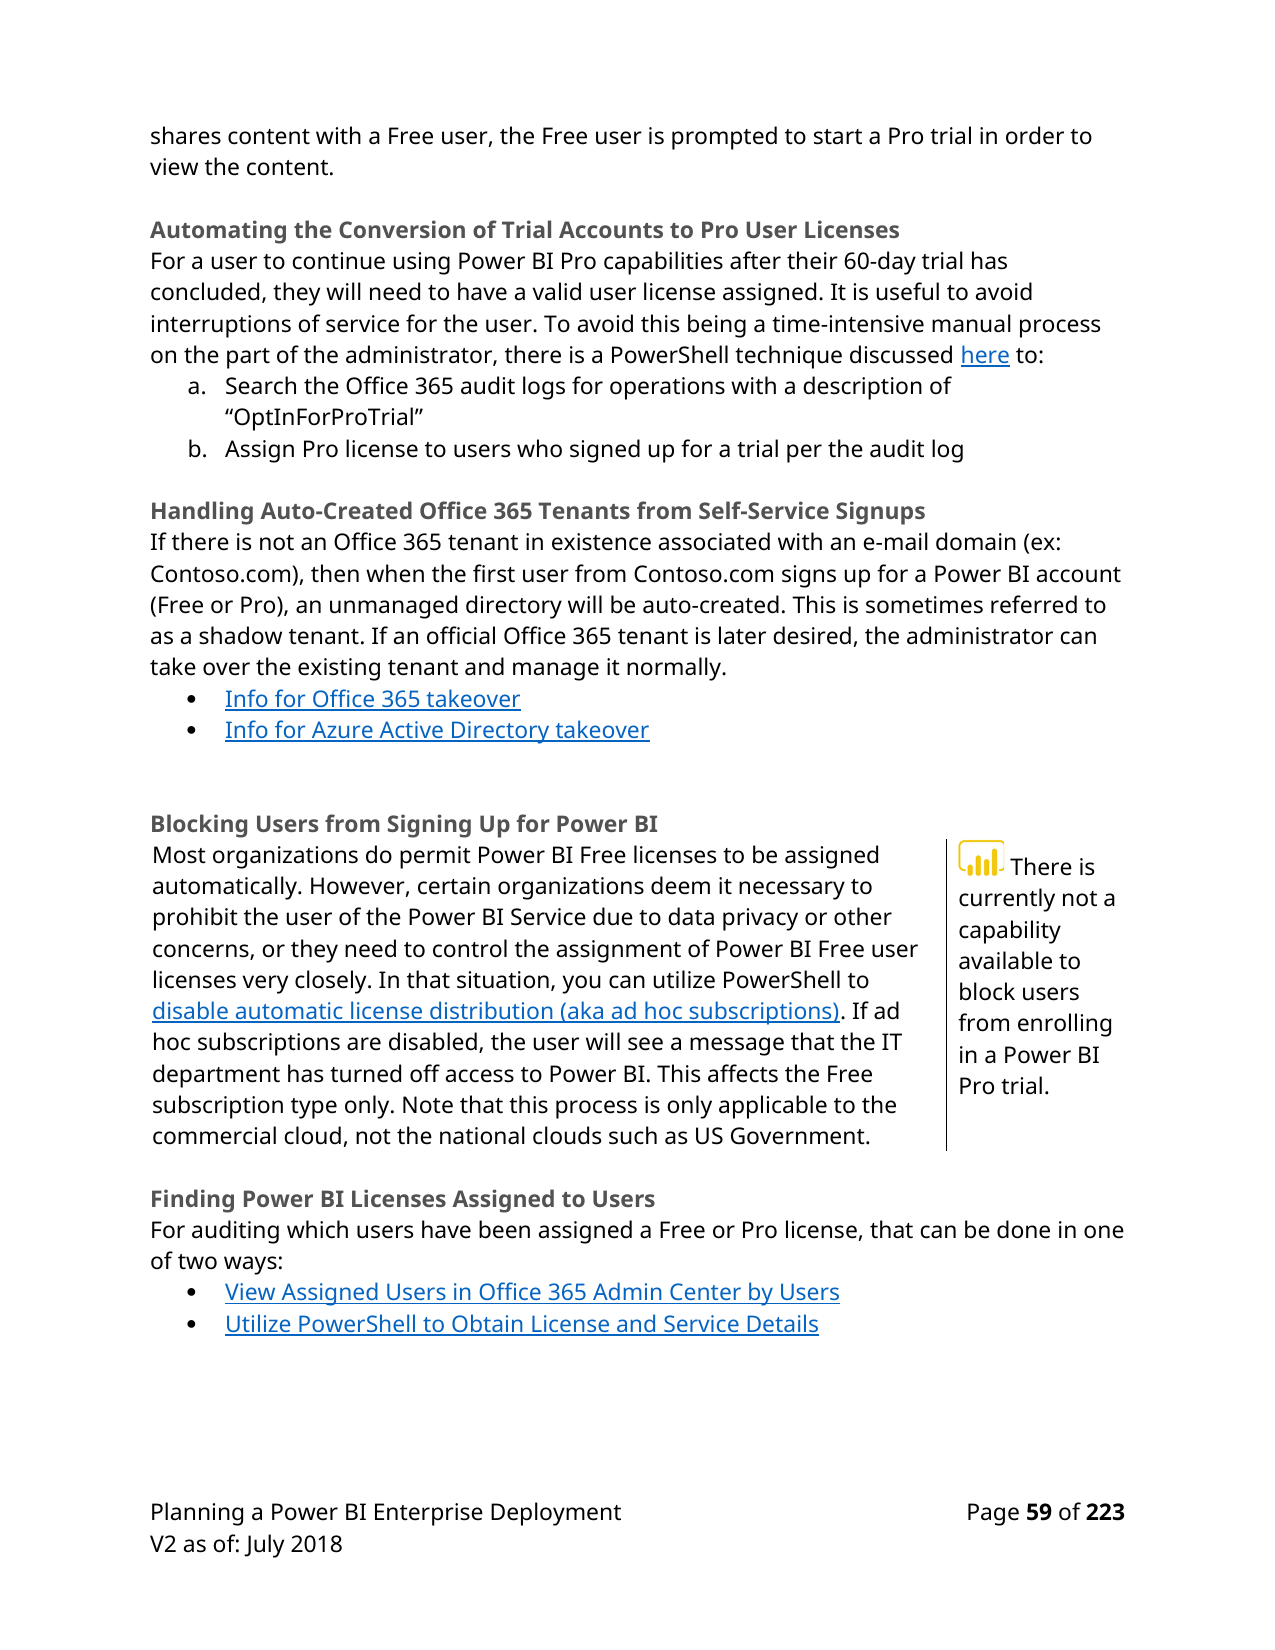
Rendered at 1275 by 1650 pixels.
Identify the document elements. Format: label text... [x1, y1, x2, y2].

list Search the Office 365 audit logs for operations with a description of “OptInForProTrial” [187, 370, 1125, 432]
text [150, 120, 1125, 182]
list Info for Office 365 takeover [187, 682, 1125, 714]
list Utilize PowerShell to Obtain License and Service Details [187, 1307, 1125, 1339]
text If there is not an Office 365 tenant in existence associated with an e-mail domain (ex: Contoso.com), then when the first user from Contoso.com signs up for a Power BI account (Free or Pro), an unmanaged directory will be auto-created. This is sometimes referred to as a shadow tenant. If an official Office 365 tenant is later desired, the administrator can take over the existing tenant and manage it normally. [150, 526, 1125, 682]
table_header There is currently not a capability available to block users from enrolling in a Power BI Pro trial. [947, 839, 1134, 1151]
text For auditing which users have been assigned a Free or Pro license, that can be done in one of two ways: [150, 1214, 1125, 1276]
text Blocking Users from Signing Up for Power BI [150, 807, 1125, 839]
table_header Most organizations do permit Power BI Free licenses to be assigned automatically. However, certain organizations deem it necessary to prohibit the user of the Power BI Service due to data privacy or other concerns, or they need to control the assignment of Power BI Free user licenses very closely. In that situation, you can utilize PowerShell to disable automatic license distribution (aka ad hoc subscriptions). If ad hoc subscriptions are disabled, the user will see a message that the IT department has turned off access to Power BI. This affects the Free subscription type only. Note that this process is only applicable to the commercial cloud, not the national clouds such as US Government. [141, 839, 946, 1151]
list Info for Azure Active Directory takeover [187, 714, 1125, 745]
picture [958, 838, 1005, 876]
list Assign Pro license to users who signed up for a trial per the audit log [187, 432, 1125, 464]
text Automating the Conversion of Trial Accounts to Pro User Licenses [150, 214, 1125, 245]
list View Assigned Users in Office 365 Admin Center by Users [187, 1276, 1125, 1307]
text Finding Power BI Licenses Assigned to Users [150, 1182, 1125, 1214]
text For a user to continue using Power BI Pro capabilities after their 60-day trial has concluded, they will need to have a valid user license assigned. It is useful to avoid interruptions of service for the user. To avoid this being a time-intensive manual process on the part of the administrator, there is a PowerShell technique discussed here to: [150, 245, 1125, 370]
text Handling Auto-Created Office 365 Tenants from Self-Service Signups [150, 495, 1125, 526]
